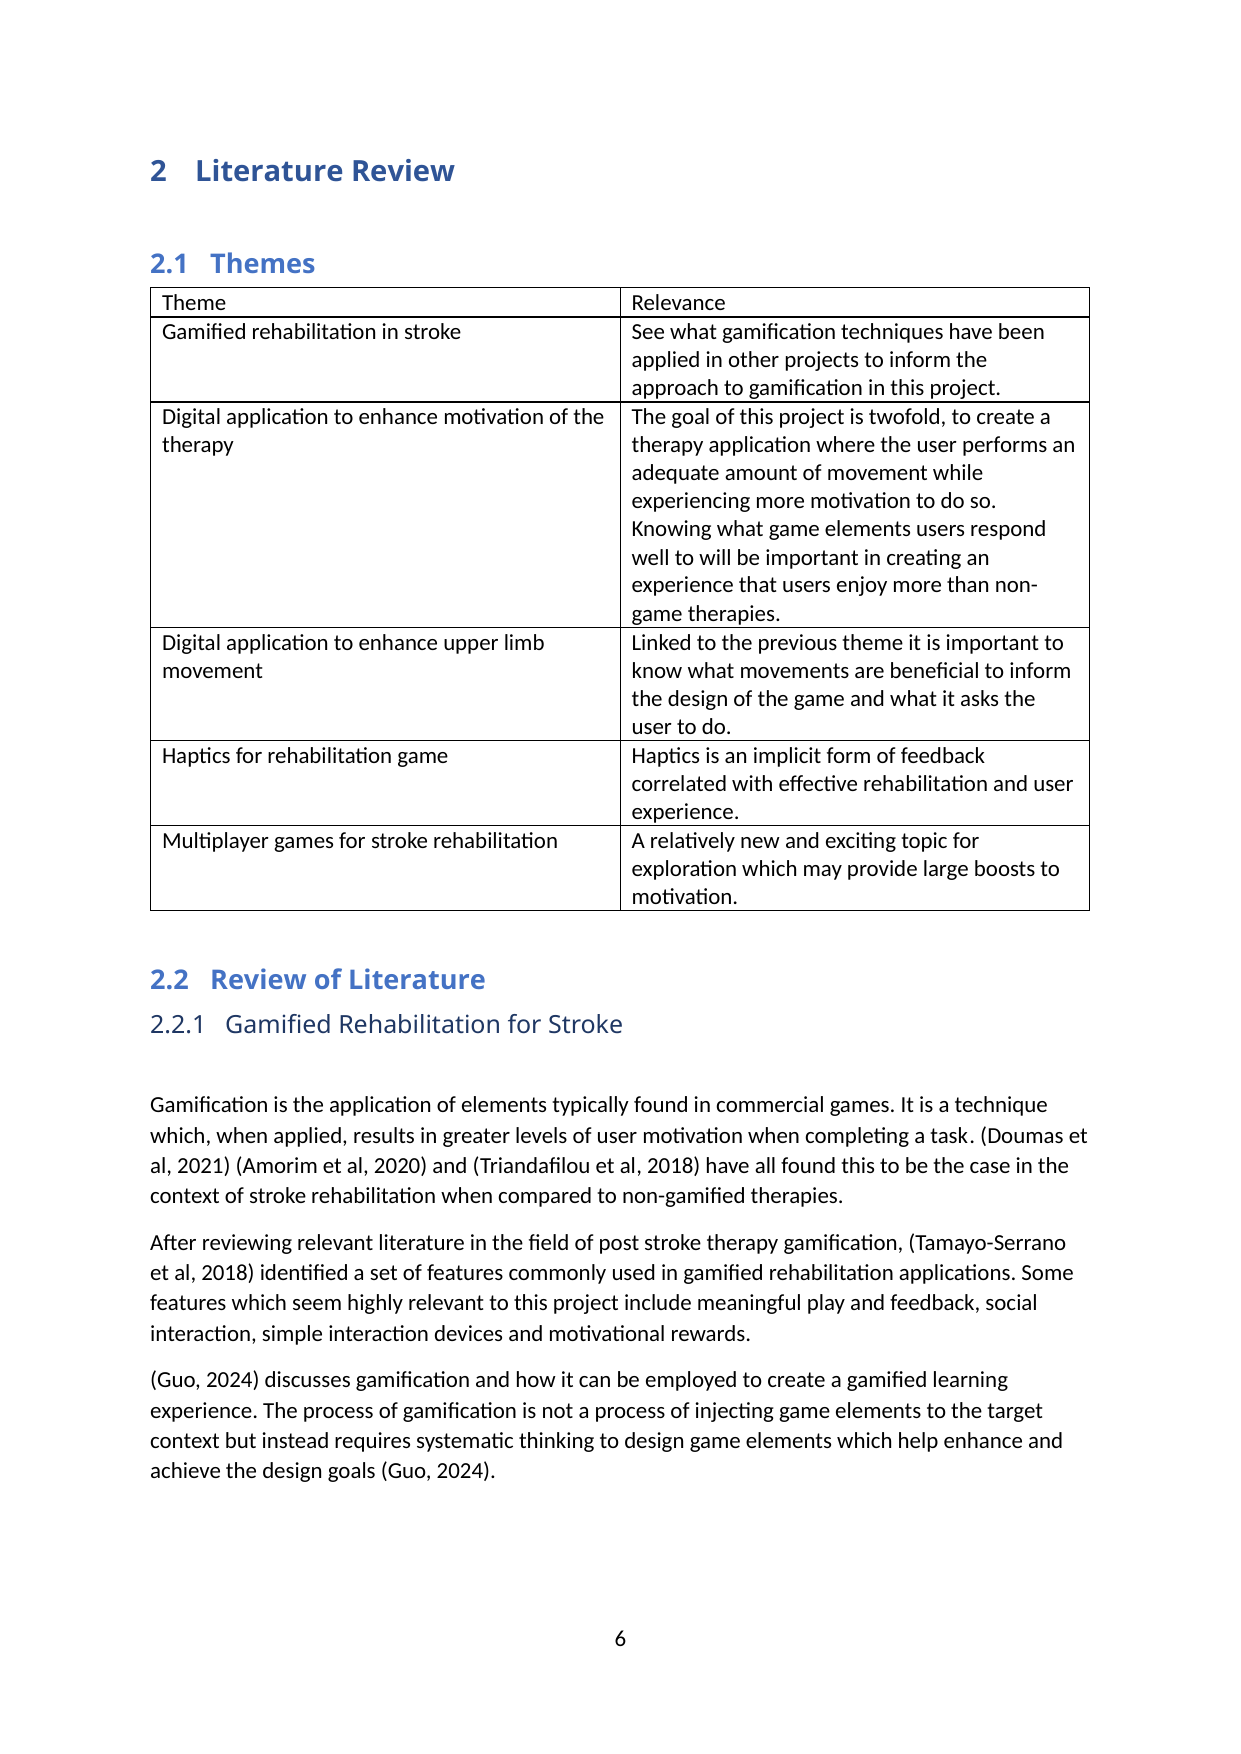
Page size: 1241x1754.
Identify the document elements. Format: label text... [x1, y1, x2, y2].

table_cell Linked to the previous theme it is important to know what movements are beneficial to inform the design of the game and what it asks the user to do. [621, 628, 1089, 740]
table_cell The goal of this project is twofold, to create a therapy application where the user performs an adequate amount of movement while experiencing more motivation to do so. Knowing what game elements users respond well to will be important in creating an experience that users enjoy more than non-game therapies. [621, 403, 1089, 627]
table_cell Multiplayer games for stroke rehabilitation [151, 826, 620, 910]
subtitle Literature Review [150, 150, 1090, 190]
table_header Theme [151, 288, 620, 316]
text Gamification is the application of elements typically found in commercial games. It is a technique which, when applied, results in greater levels of user motivation when completing a task. (Doumas et al, 2021) (Amorim et al, 2020) and (Triandafilou et al, 2018) have all found this to be the case in the context of stroke rehabilitation when compared to non-gamified therapies. [150, 1091, 1090, 1209]
text (Guo, 2024) discusses gamification and how it can be employed to create a gamified learning experience. The process of gamification is not a process of injecting game elements to the target context but instead requires systematic thinking to design game elements which help enhance and achieve the design goals (Guo, 2024). [150, 1366, 1090, 1484]
subtitle Gamified Rehabilitation for Stroke [150, 1007, 1090, 1041]
table_cell Haptics for rehabilitation game [151, 741, 620, 825]
table_header Relevance [621, 288, 1089, 316]
table_cell Gamified rehabilitation in stroke [151, 318, 620, 401]
text After reviewing relevant literature in the field of post stroke therapy gamification, (Tamayo-Serrano et al, 2018) identified a set of features commonly used in gamified rehabilitation applications. Some features which seem highly relevant to this project include meaningful play and feedback, social interaction, simple interaction devices and motivational rewards. [150, 1228, 1090, 1347]
table_cell A relatively new and exciting topic for exploration which may provide large boosts to motivation. [621, 826, 1089, 910]
table_cell Digital application to enhance upper limb movement [151, 628, 620, 740]
table_cell See what gamification techniques have been applied in other projects to inform the approach to gamification in this project. [621, 318, 1089, 401]
table_cell Digital application to enhance motivation of the therapy [151, 403, 620, 627]
subtitle Review of Literature [150, 960, 1090, 997]
table_cell Haptics is an implicit form of feedback correlated with effective rehabilitation and user experience. [621, 741, 1089, 825]
subtitle Themes [150, 245, 1090, 282]
